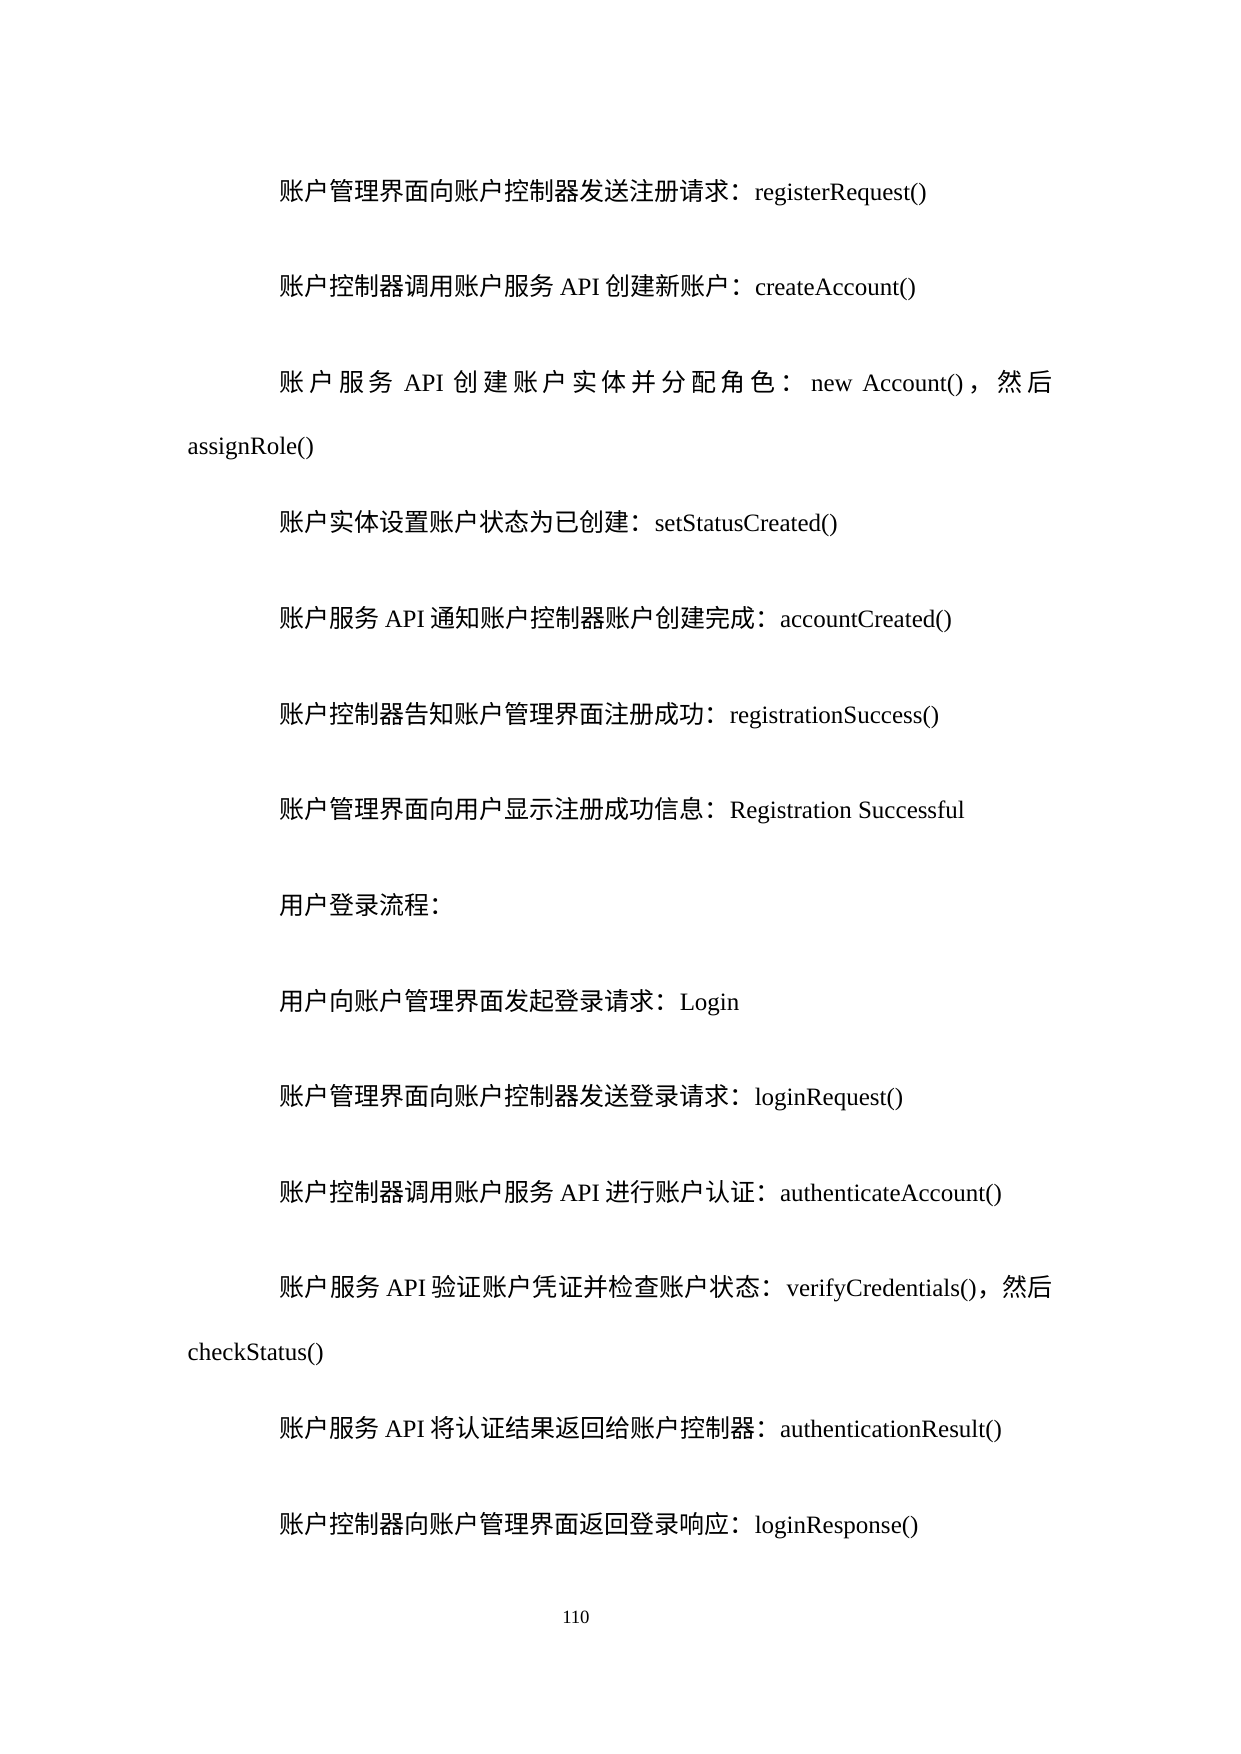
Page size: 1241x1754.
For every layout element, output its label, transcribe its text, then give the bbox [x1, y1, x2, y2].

text 用户登录流程： [187, 871, 1053, 936]
text 账户服务API通知账户控制器账户创建完成：accountCreated() [187, 584, 1053, 649]
text 账户服务API创建账户实体并分配角色：new Account()，然后assignRole() [187, 348, 1053, 462]
text 账户服务API验证账户凭证并检查账户状态：verifyCredentials()，然后checkStatus() [187, 1253, 1053, 1367]
text 账户管理界面向用户显示注册成功信息：Registration Successful [187, 775, 1053, 840]
text 账户服务API将认证结果返回给账户控制器：authenticationResult() [187, 1394, 1053, 1459]
text 账户实体设置账户状态为已创建：setStatusCreated() [187, 488, 1053, 553]
text 用户向账户管理界面发起登录请求：Login [187, 967, 1053, 1032]
text 账户控制器告知账户管理界面注册成功：registrationSuccess() [187, 680, 1053, 745]
text 账户控制器向账户管理界面返回登录响应：loginResponse() [187, 1490, 1053, 1555]
text 账户管理界面向账户控制器发送注册请求：registerRequest() [187, 157, 1053, 222]
text 账户控制器调用账户服务API进行账户认证：authenticateAccount() [187, 1158, 1053, 1223]
text 账户管理界面向账户控制器发送登录请求：loginRequest() [187, 1062, 1053, 1127]
text 账户控制器调用账户服务API创建新账户：createAccount() [187, 252, 1053, 317]
